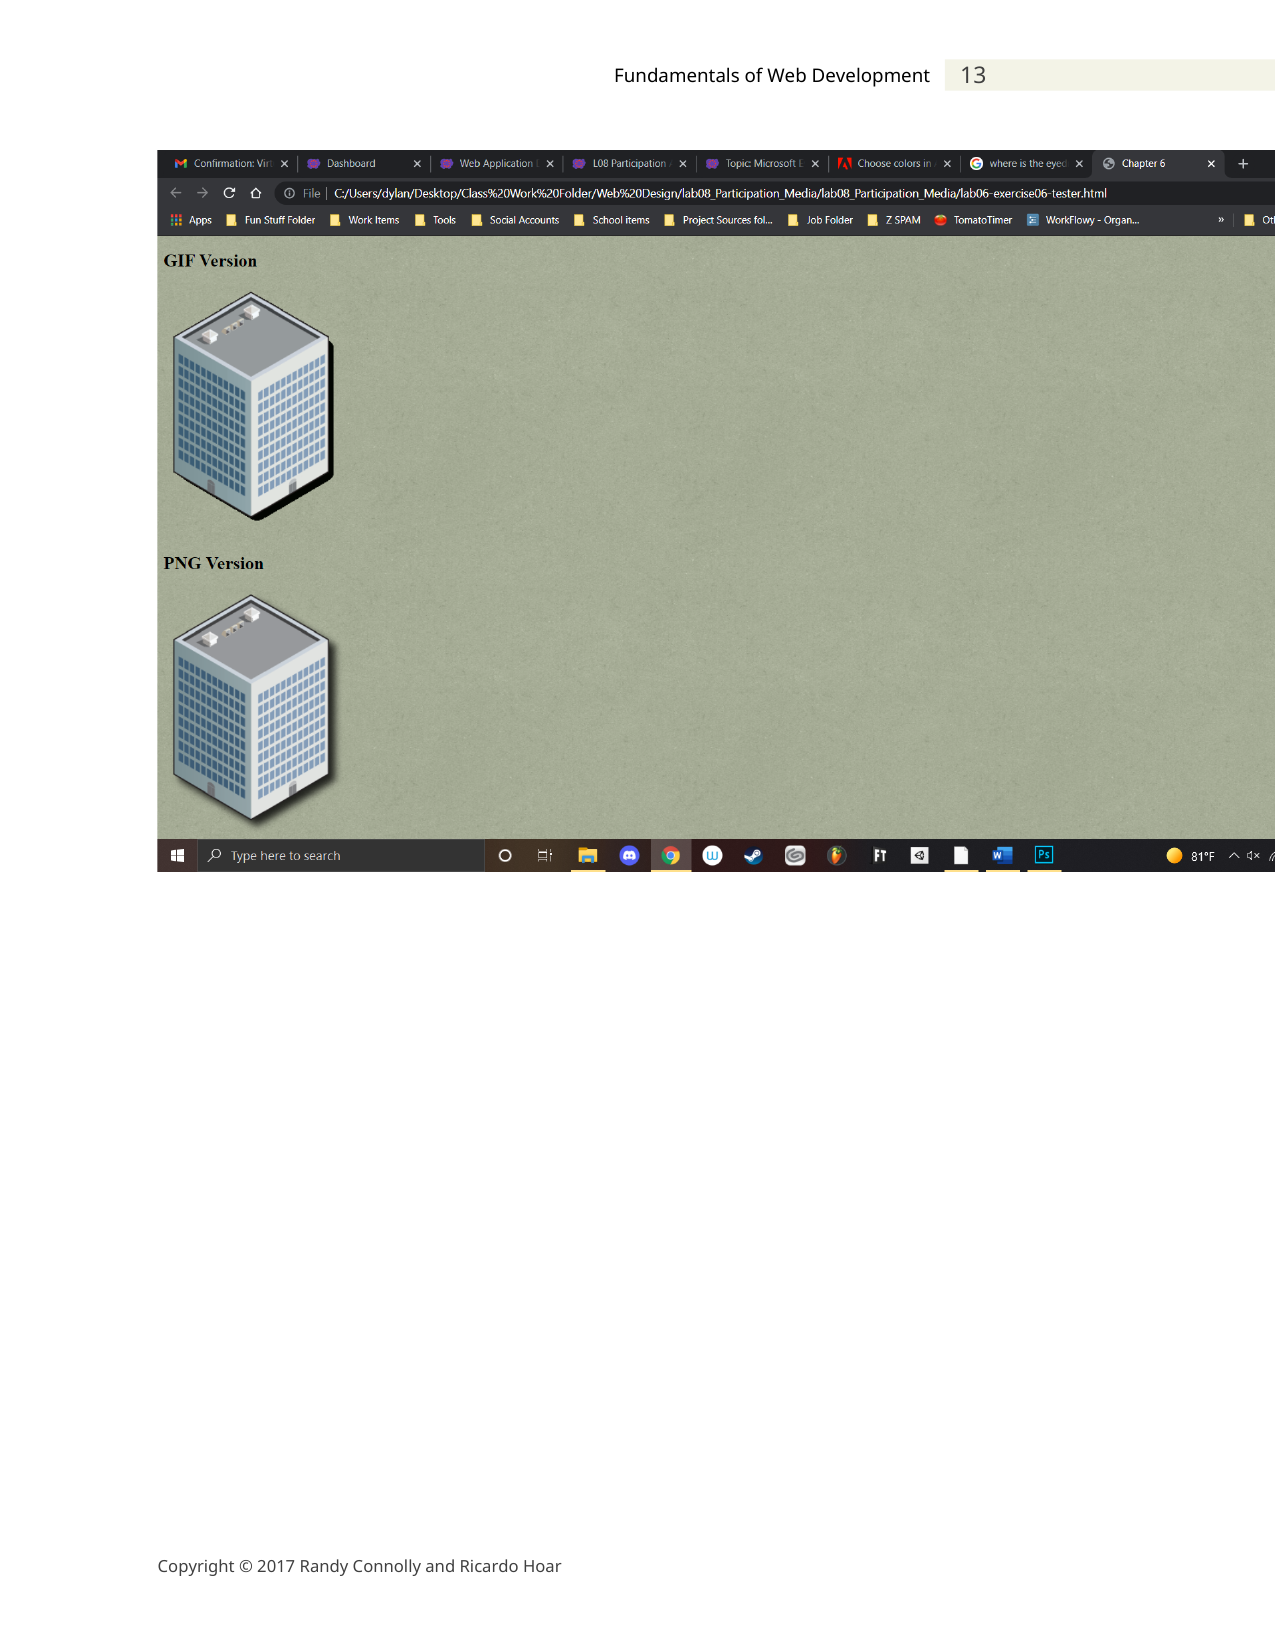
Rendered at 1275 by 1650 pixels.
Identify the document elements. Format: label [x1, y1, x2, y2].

picture [157, 150, 1275, 872]
